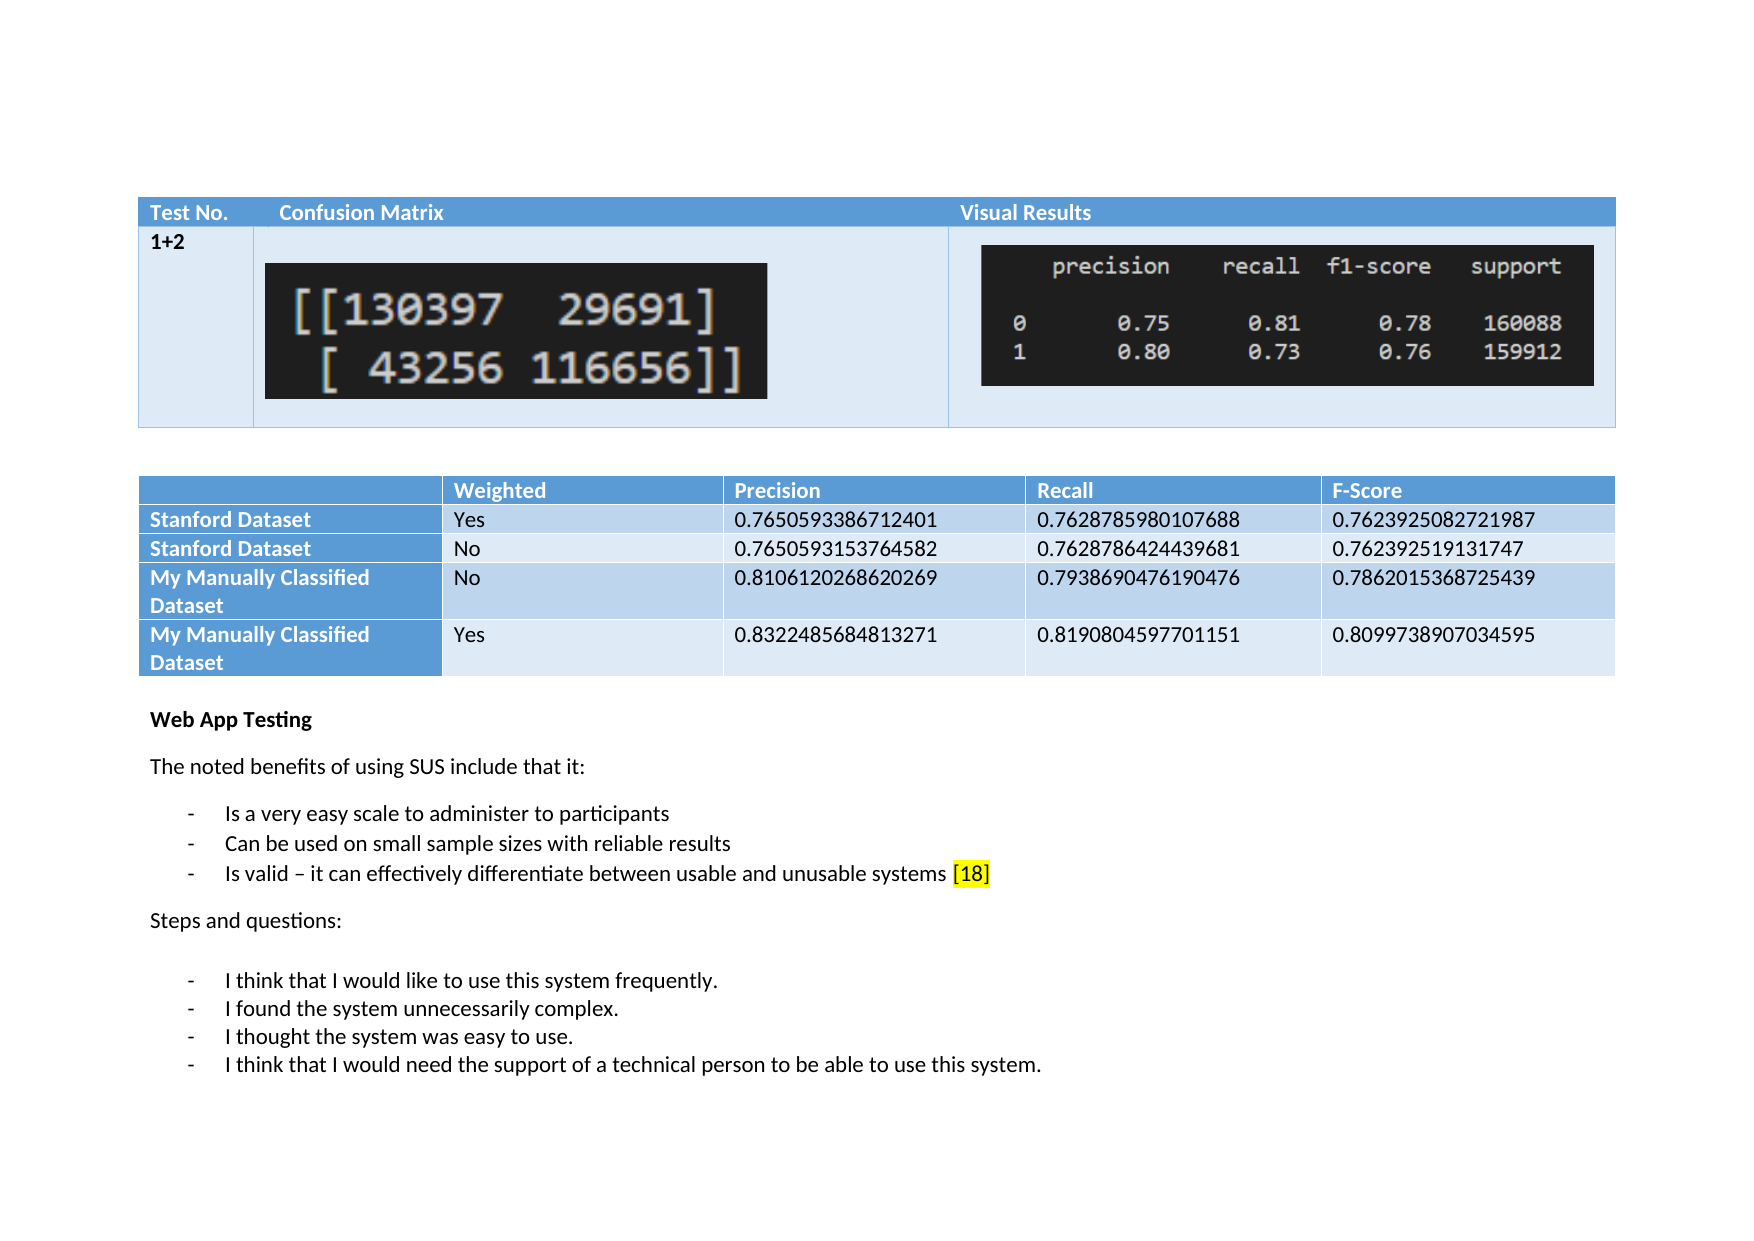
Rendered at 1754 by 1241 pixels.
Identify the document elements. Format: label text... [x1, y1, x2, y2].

table_cell Stanford Dataset [139, 505, 442, 533]
table_cell 0.7650593386712401 [724, 505, 1025, 533]
table_cell 0.8322485684813271 [724, 620, 1025, 676]
list I think that I would like to use this system frequently. [187, 966, 1604, 994]
picture [981, 245, 1594, 386]
table_header Visual Results [949, 198, 1615, 226]
list Is valid – it can effectively differentiate between usable and unusable systems [18] [187, 859, 1604, 888]
list I thought the system was easy to use. [187, 1022, 1604, 1050]
table_cell No [443, 534, 723, 562]
table_cell No [443, 563, 723, 619]
table_header Weighted [443, 476, 723, 504]
picture [265, 263, 768, 399]
table_cell My Manually Classified Dataset [139, 563, 442, 619]
table_cell [949, 227, 1615, 427]
table_cell 1+2 [139, 227, 253, 427]
table_cell 0.8190804597701151 [1026, 620, 1321, 676]
table_header Recall [1026, 476, 1321, 504]
list I think that I would need the support of a technical person to be able to use this system. [187, 1050, 1604, 1078]
table_cell [254, 227, 948, 427]
table_header F-Score [1322, 476, 1615, 504]
table_cell 0.7650593153764582 [724, 534, 1025, 562]
table_cell 0.7623925082721987 [1322, 505, 1615, 533]
table_cell 0.762392519131747 [1322, 534, 1615, 562]
table_cell 0.7628785980107688 [1026, 505, 1321, 533]
table_cell 0.8106120268620269 [724, 563, 1025, 619]
text The noted benefits of using SUS include that it: [150, 752, 1604, 780]
text Web App Testing [150, 705, 1604, 733]
table_cell 0.7862015368725439 [1322, 563, 1615, 619]
table_header Precision [724, 476, 1025, 504]
text Steps and questions: [150, 906, 1604, 934]
list Is a very easy scale to administer to participants [187, 799, 1604, 827]
table_cell 0.8099738907034595 [1322, 620, 1615, 676]
list I found the system unnecessarily complex. [187, 994, 1604, 1022]
table_cell Yes [443, 620, 723, 676]
table_header [139, 476, 442, 504]
table_cell My Manually Classified Dataset [139, 620, 442, 676]
table_cell Stanford Dataset [139, 534, 442, 562]
table_cell 0.7628786424439681 [1026, 534, 1321, 562]
table_header Confusion Matrix [269, 198, 948, 226]
table_header Test No. [139, 198, 268, 226]
list Can be used on small sample sizes with reliable results [187, 829, 1604, 857]
table_cell 0.7938690476190476 [1026, 563, 1321, 619]
table_cell Yes [443, 505, 723, 533]
